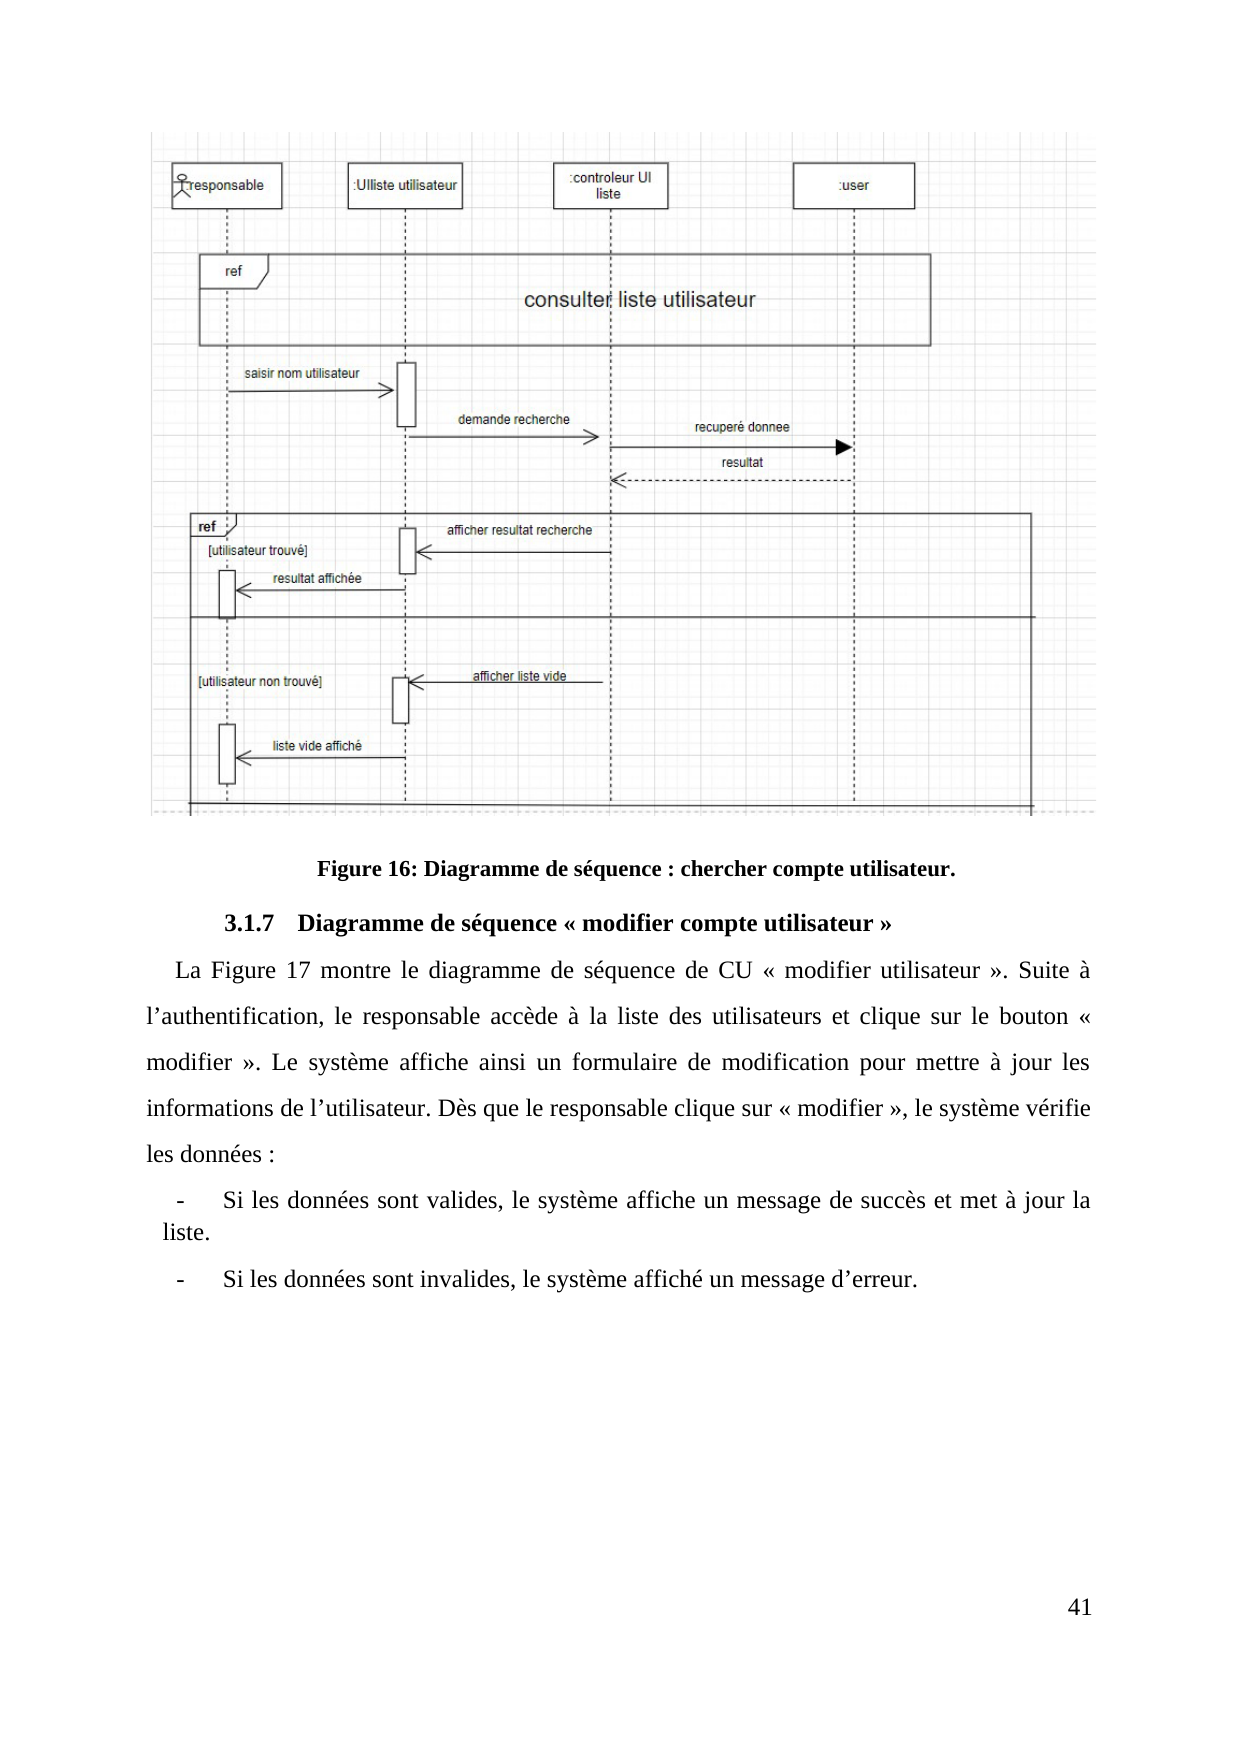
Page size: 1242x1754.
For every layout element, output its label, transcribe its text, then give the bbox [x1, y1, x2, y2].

text 3.1.7 Diagramme de séquence « modifier compte utilisateur » [148, 908, 1092, 937]
picture [150, 132, 1097, 816]
list Si les données sont valides, le système affiche un message de succès et met à jour la liste. [162, 1185, 1092, 1246]
text Figure 16: Diagramme de séquence : chercher compte utilisateur. [317, 856, 1092, 882]
list Si les données sont invalides, le système affiché un message d’erreur. [162, 1264, 1092, 1292]
text La Figure 17 montre le diagramme de séquence de CU « modifier utilisateur ». Suite à l’authentification, le responsable accède à la liste des utilisateurs et clique sur le bouton « modifier ». Le système affiche ainsi un formulaire de modification pour mettre à jour les informations de l’utilisateur. Dès que le responsable clique sur « modifier », le système vérifie les données : [146, 955, 1092, 1167]
